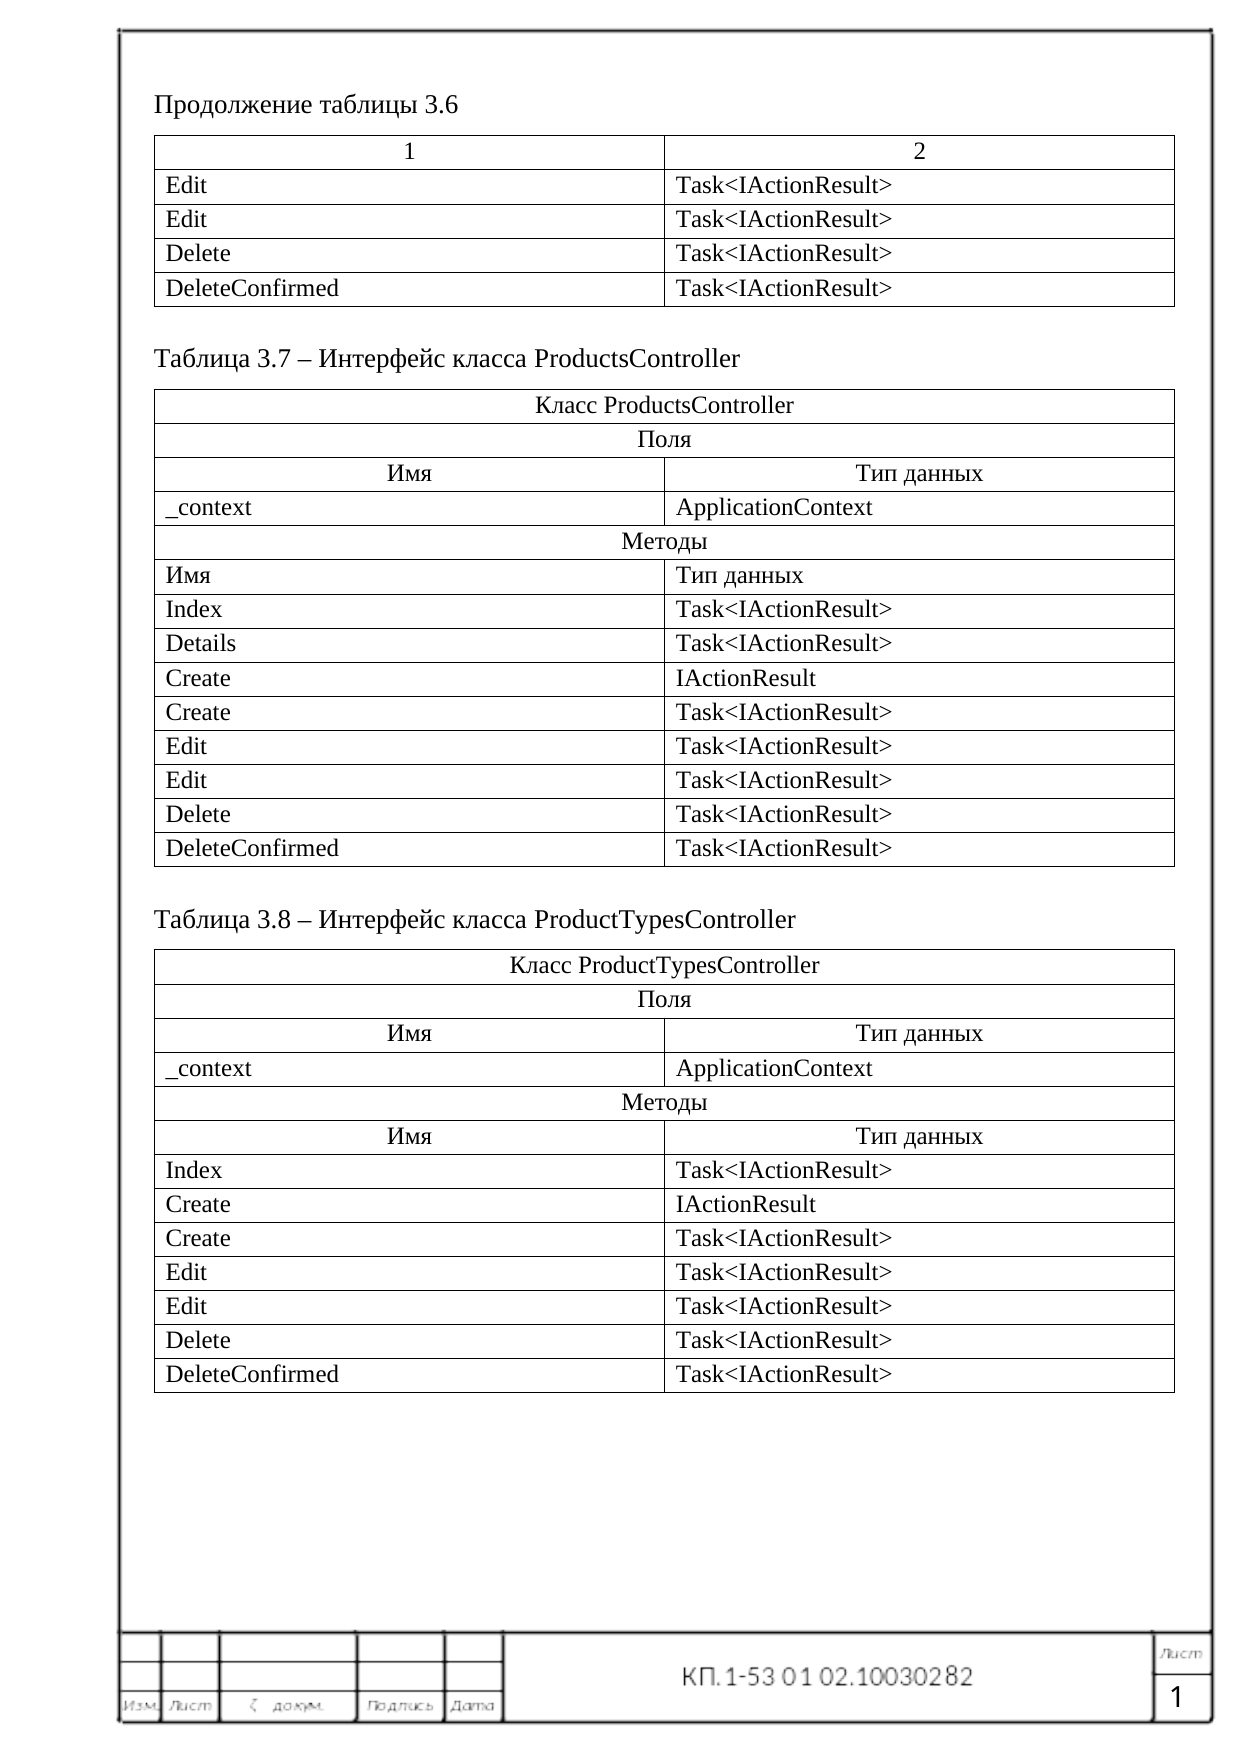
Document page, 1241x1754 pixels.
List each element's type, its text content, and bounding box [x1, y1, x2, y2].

table_cell Task<IActionResult> [665, 1359, 1174, 1392]
table_cell Task<IActionResult> [665, 239, 1174, 272]
table_cell Create [155, 663, 664, 696]
table_cell DeleteConfirmed [155, 833, 664, 866]
table_cell Имя [155, 560, 664, 593]
table_header 1 [155, 136, 664, 169]
table_cell Тип данных [665, 1121, 1174, 1154]
table_cell Имя [155, 1121, 664, 1154]
table_cell Тип данных [665, 560, 1174, 593]
table_cell Task<IActionResult> [665, 1155, 1174, 1188]
table_cell Create [155, 697, 664, 730]
table_cell Details [155, 629, 664, 662]
table_cell Edit [155, 1291, 664, 1324]
table_cell Task<IActionResult> [665, 273, 1174, 306]
table_header Класс ProductsController [155, 390, 1174, 423]
table_cell Task<IActionResult> [665, 1325, 1174, 1358]
table_cell Task<IActionResult> [665, 799, 1174, 832]
table_cell IActionResult [665, 663, 1174, 696]
table_cell Edit [155, 765, 664, 798]
table_cell ApplicationContext [665, 492, 1174, 525]
table_cell Методы [155, 526, 1174, 559]
table_cell Task<IActionResult> [665, 1223, 1174, 1256]
table_cell Delete [155, 239, 664, 272]
table_cell Task<IActionResult> [665, 595, 1174, 627]
table_cell Task<IActionResult> [665, 731, 1174, 764]
table_header Класс ProductTypesController [155, 950, 1174, 983]
table_cell Task<IActionResult> [665, 697, 1174, 730]
table_header 2 [665, 136, 1174, 169]
table_cell Task<IActionResult> [665, 833, 1174, 866]
table_cell Edit [155, 170, 664, 203]
table_cell Поля [155, 985, 1174, 1017]
table_cell Task<IActionResult> [665, 765, 1174, 798]
table_cell Index [155, 1155, 664, 1188]
table_cell Task<IActionResult> [665, 170, 1174, 203]
table_cell Delete [155, 799, 664, 832]
table_cell DeleteConfirmed [155, 1359, 664, 1392]
table_cell Edit [155, 1257, 664, 1290]
table_cell Index [155, 595, 664, 627]
table_cell Edit [155, 205, 664, 237]
table_cell _context [155, 1053, 664, 1086]
list Интерфейс класса ProductTypesController [153, 903, 1175, 934]
table_cell Create [155, 1223, 664, 1256]
list Интерфейс класса ProductsController [153, 342, 1175, 373]
table_cell Edit [155, 731, 664, 764]
table_cell Task<IActionResult> [665, 629, 1174, 662]
table_cell Поля [155, 424, 1174, 457]
table_cell DeleteConfirmed [155, 273, 664, 306]
table_cell IActionResult [665, 1189, 1174, 1222]
table_cell Методы [155, 1087, 1174, 1120]
table_cell Delete [155, 1325, 664, 1358]
table_cell Имя [155, 458, 664, 491]
table_cell Create [155, 1189, 664, 1222]
table_cell Task<IActionResult> [665, 1257, 1174, 1290]
text Продолжение таблицы 3.6 [153, 89, 1175, 120]
table_cell Тип данных [665, 1019, 1174, 1052]
table_cell Task<IActionResult> [665, 1291, 1174, 1324]
table_cell Тип данных [665, 458, 1174, 491]
table_cell Имя [155, 1019, 664, 1052]
table_cell Task<IActionResult> [665, 205, 1174, 237]
table_cell _context [155, 492, 664, 525]
table_cell ApplicationContext [665, 1053, 1174, 1086]
